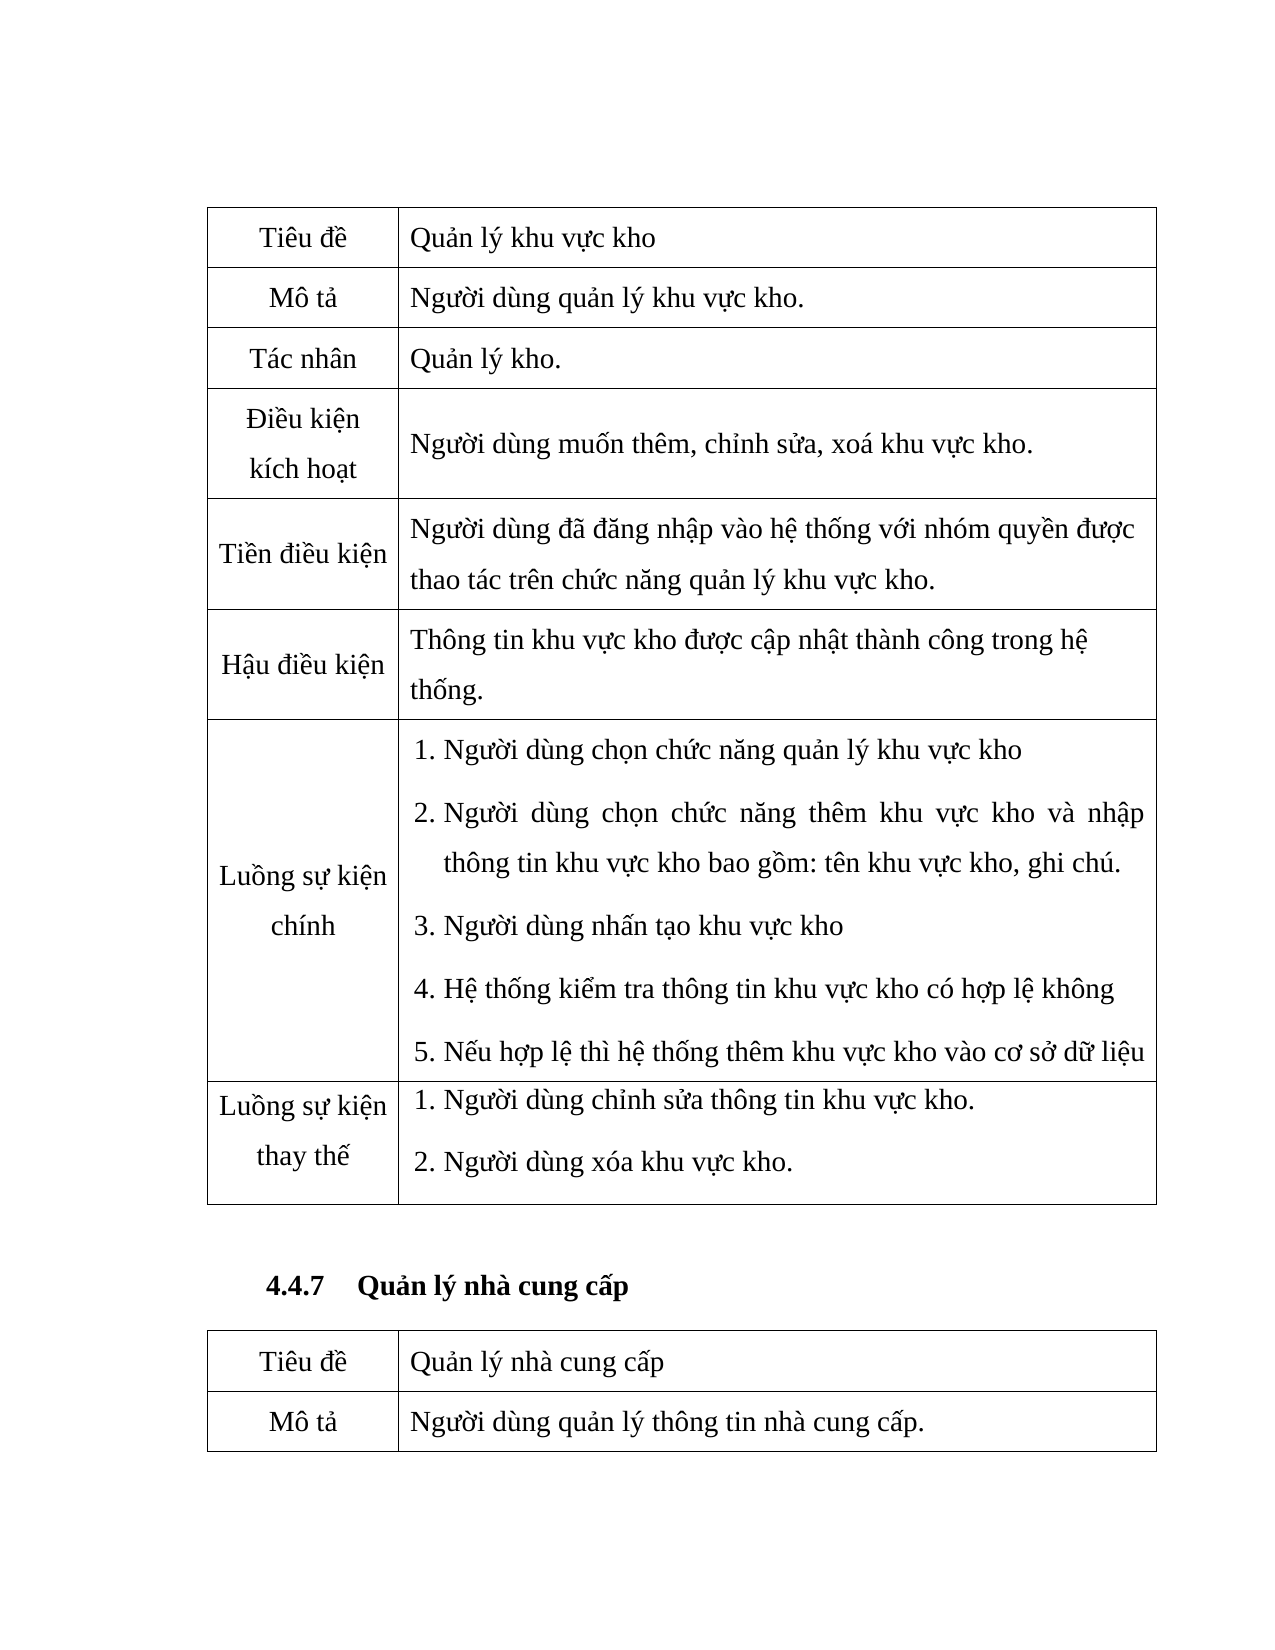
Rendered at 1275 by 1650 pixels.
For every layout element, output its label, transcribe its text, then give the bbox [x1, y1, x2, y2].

table_cell Người dùng đã đăng nhập vào hệ thống với nhóm quyền được thao tác trên chức năng quản lý khu vực kho. [399, 499, 1156, 608]
table_cell Hậu điều kiện [208, 610, 398, 719]
table_cell Người dùng chỉnh sửa thông tin khu vực kho. Người dùng xóa khu vực kho. [399, 1082, 1156, 1204]
table_cell Luồng sự kiện chính [208, 720, 398, 1081]
list Quản lý nhà cung cấp [266, 1268, 1157, 1301]
table_cell Quản lý kho. [399, 328, 1156, 387]
table_cell Mô tả [208, 1392, 398, 1451]
table_cell Người dùng quản lý khu vực kho. [399, 268, 1156, 327]
table_cell Người dùng muốn thêm, chỉnh sửa, xoá khu vực kho. [399, 389, 1156, 498]
table_header Tiêu đề [208, 208, 398, 267]
table_cell Tiền điều kiện [208, 499, 398, 608]
table_cell Luồng sự kiện thay thế [208, 1082, 398, 1204]
table_header Tiêu đề [208, 1331, 398, 1391]
table_cell Mô tả [208, 268, 398, 327]
table_cell Điều kiện kích hoạt [208, 389, 398, 498]
table_header Quản lý khu vực kho [399, 208, 1156, 267]
table_cell Người dùng quản lý thông tin nhà cung cấp. [399, 1392, 1156, 1451]
table_header Quản lý nhà cung cấp [399, 1331, 1156, 1391]
table_cell Người dùng chọn chức năng quản lý khu vực kho Người dùng chọn chức năng thêm khu vực kho và nhập thông tin khu vực kho bao gồm: tên khu vực kho, ghi chú. Người dùng nhấn tạo khu vực kho Hệ thống kiểm tra thông tin khu vực kho có hợp lệ không Nếu hợp lệ thì hệ thống thêm khu vực kho vào cơ sở dữ liệu [399, 720, 1156, 1081]
table_cell Thông tin khu vực kho được cập nhật thành công trong hệ thống. [399, 610, 1156, 719]
table_cell Tác nhân [208, 328, 398, 387]
